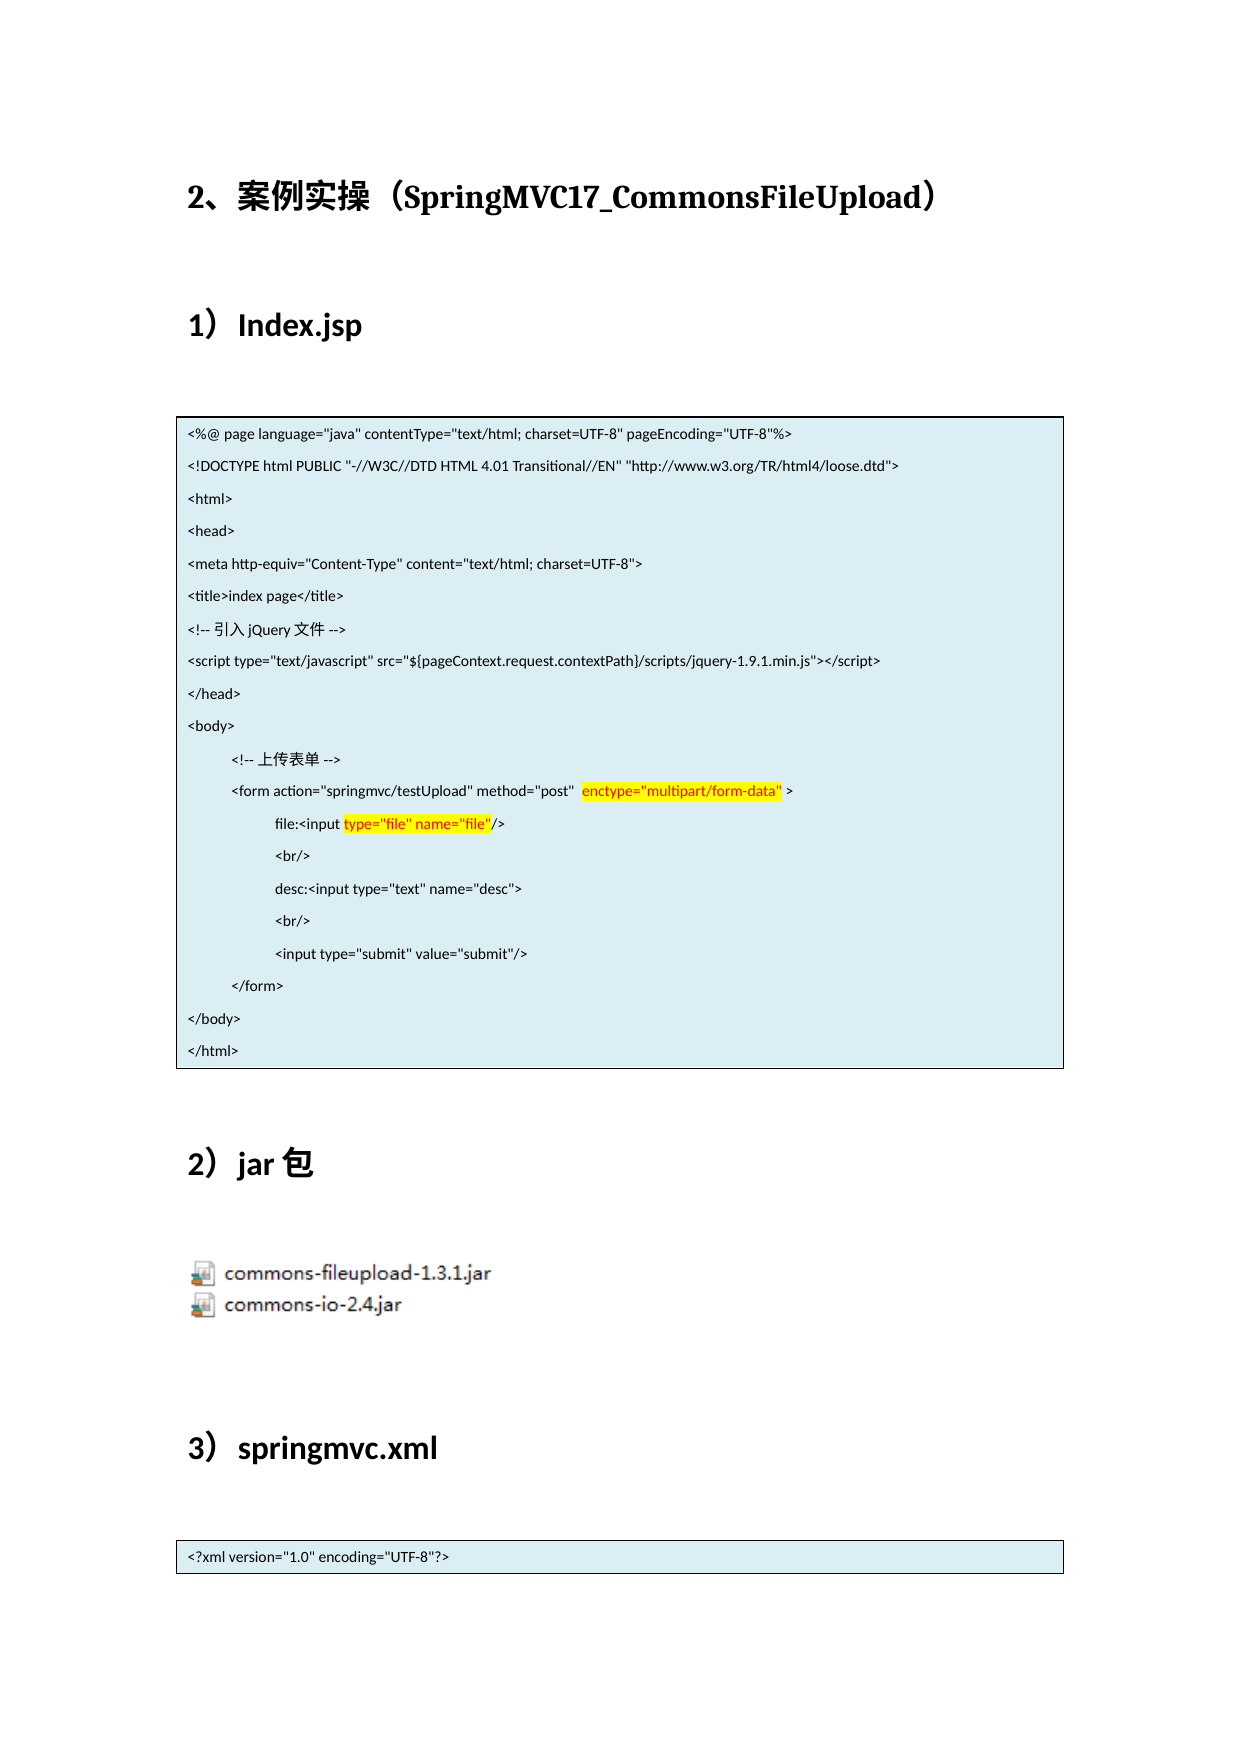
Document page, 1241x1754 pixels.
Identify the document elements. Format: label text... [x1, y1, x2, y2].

subtitle 2）jar包 [187, 1128, 1053, 1193]
subtitle 2、案例实操（SpringMVC17_CommonsFileUpload） [187, 162, 1053, 227]
subtitle 3）springmvc.xml [187, 1412, 1053, 1477]
picture [187, 1255, 518, 1327]
table_header <%@ page language="java" contentType="text/html; charset=UTF-8" pageEncoding="UTF-8"%> <!DOCTYPE html PUBLIC "-//W3C//DTD HTML 4.01 Transitional//EN" "http://www.w3.org/TR/html4/loose.dtd"> <html> <head> <meta http-equiv="Content-Type" content="text/html; charset=UTF-8"> <title>index page</title> <!-- 引入jQuery文件 --> <script type="text/javascript" src="${pageContext.request.contextPath}/scripts/jquery-1.9.1.min.js"></script> </head> <body> <!-- 上传表单 --> <form action="springmvc/testUpload" method="post" enctype="multipart/form-data" > file:<input type="file" name="file"/> <br/> desc:<input type="text" name="desc"> <br/> <input type="submit" value="submit"/> </form> </body> </html> [177, 418, 1063, 1067]
subtitle 1）Index.jsp [187, 289, 1053, 354]
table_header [177, 1541, 1063, 1573]
